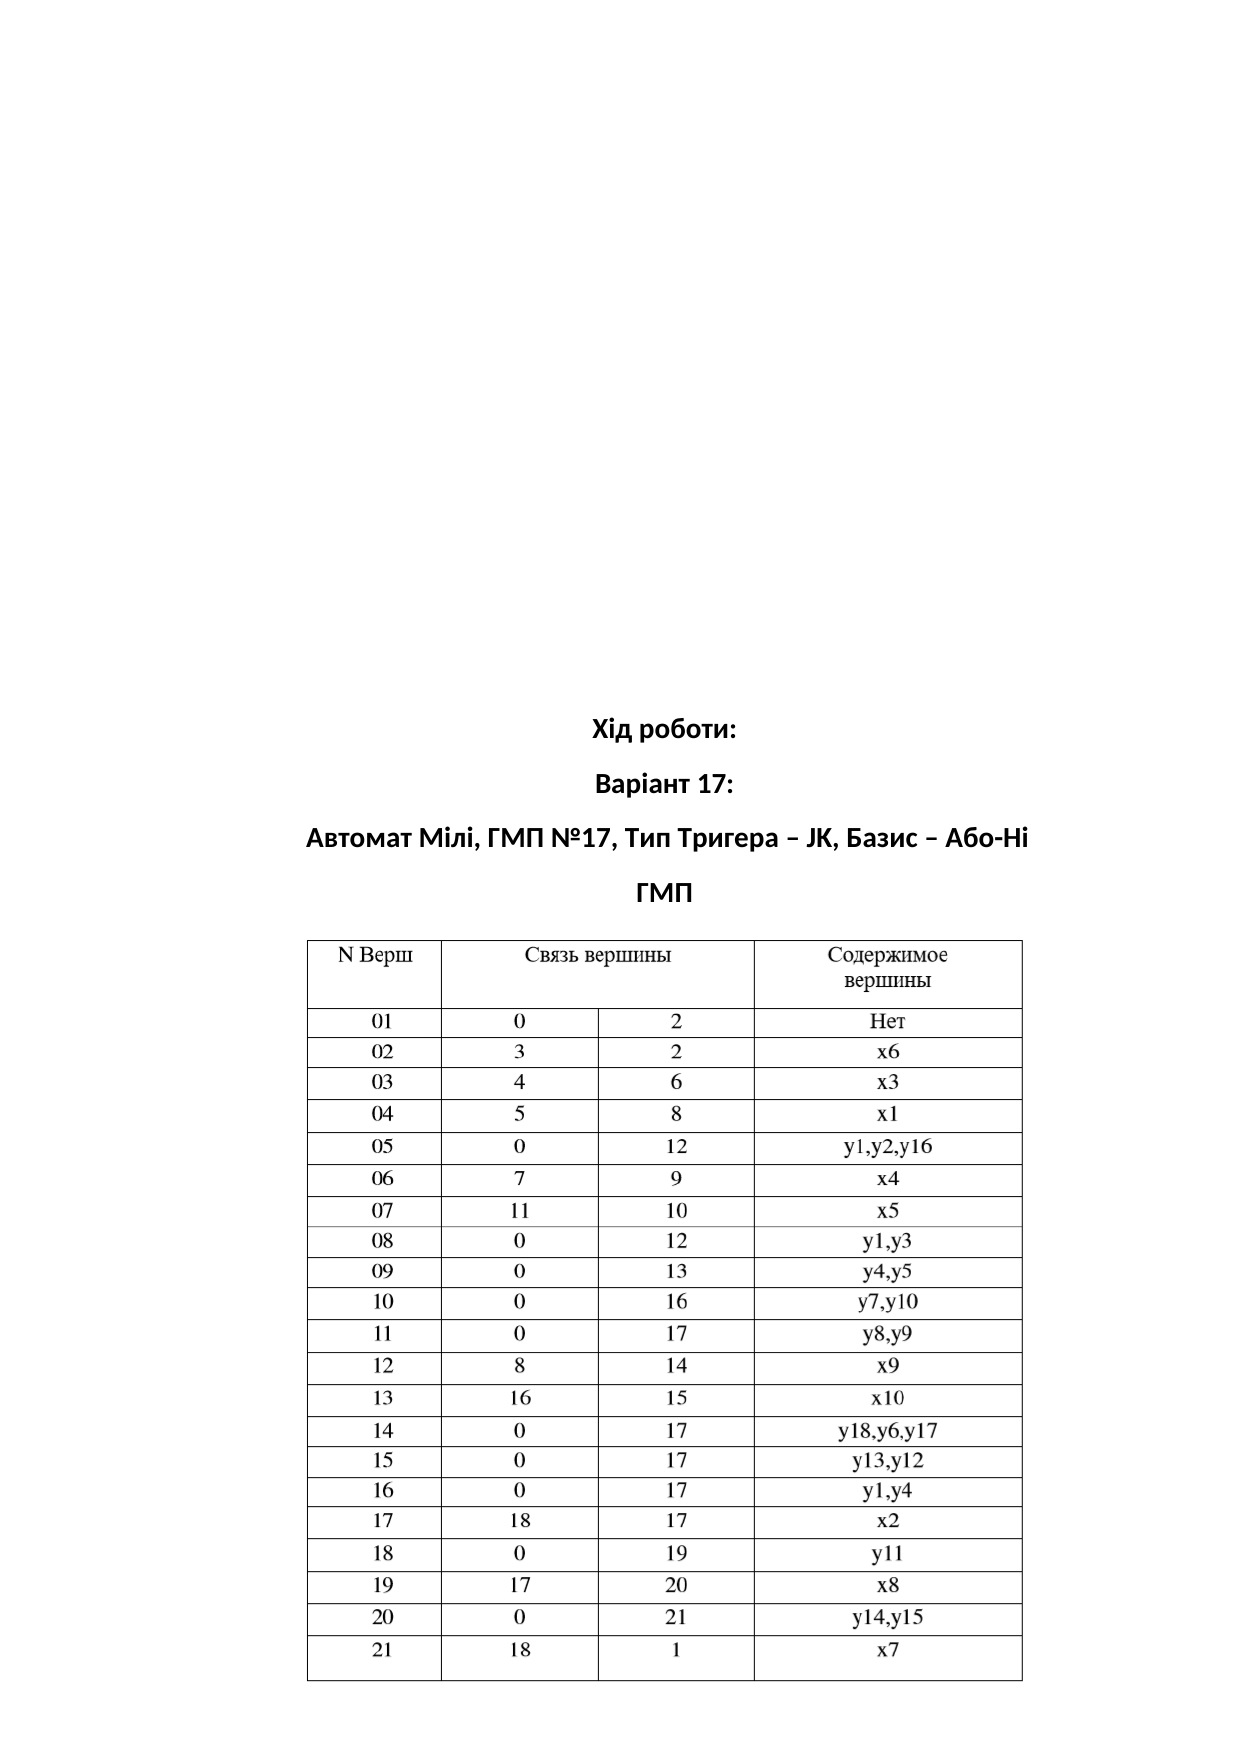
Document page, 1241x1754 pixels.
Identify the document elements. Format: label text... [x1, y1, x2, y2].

text Хід роботи: [177, 711, 1152, 746]
text ГМП [177, 874, 1152, 909]
text Автомат Мілі, ГМП №17, Тип Тригера – JK, Базис – Або-Ні [177, 819, 1152, 855]
text Варіант 17: [177, 765, 1152, 801]
picture [296, 929, 1028, 1690]
